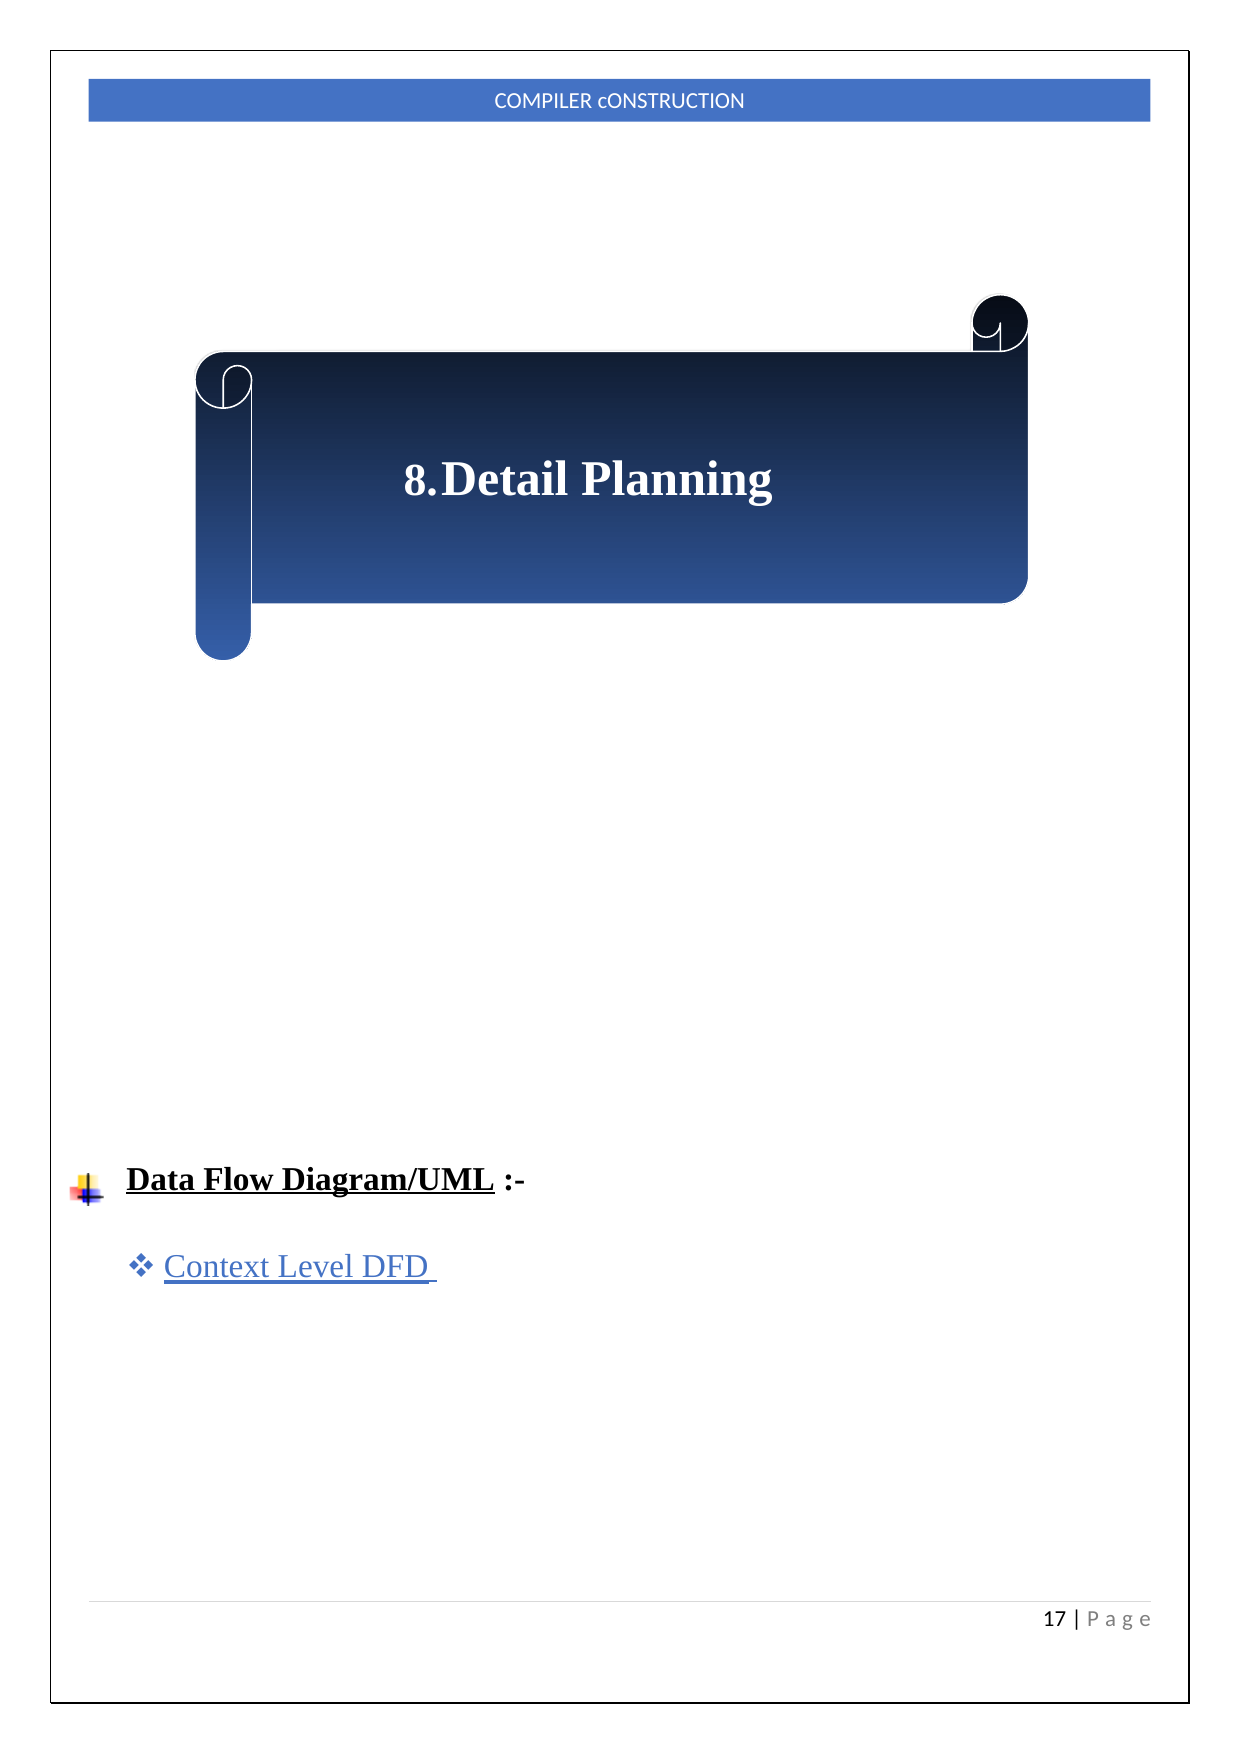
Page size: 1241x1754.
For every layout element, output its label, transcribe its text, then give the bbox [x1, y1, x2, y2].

list Context Level DFD [126, 1247, 1151, 1285]
text Data Flow Diagram/UML :- [126, 1159, 1151, 1197]
picture [69, 1173, 104, 1206]
